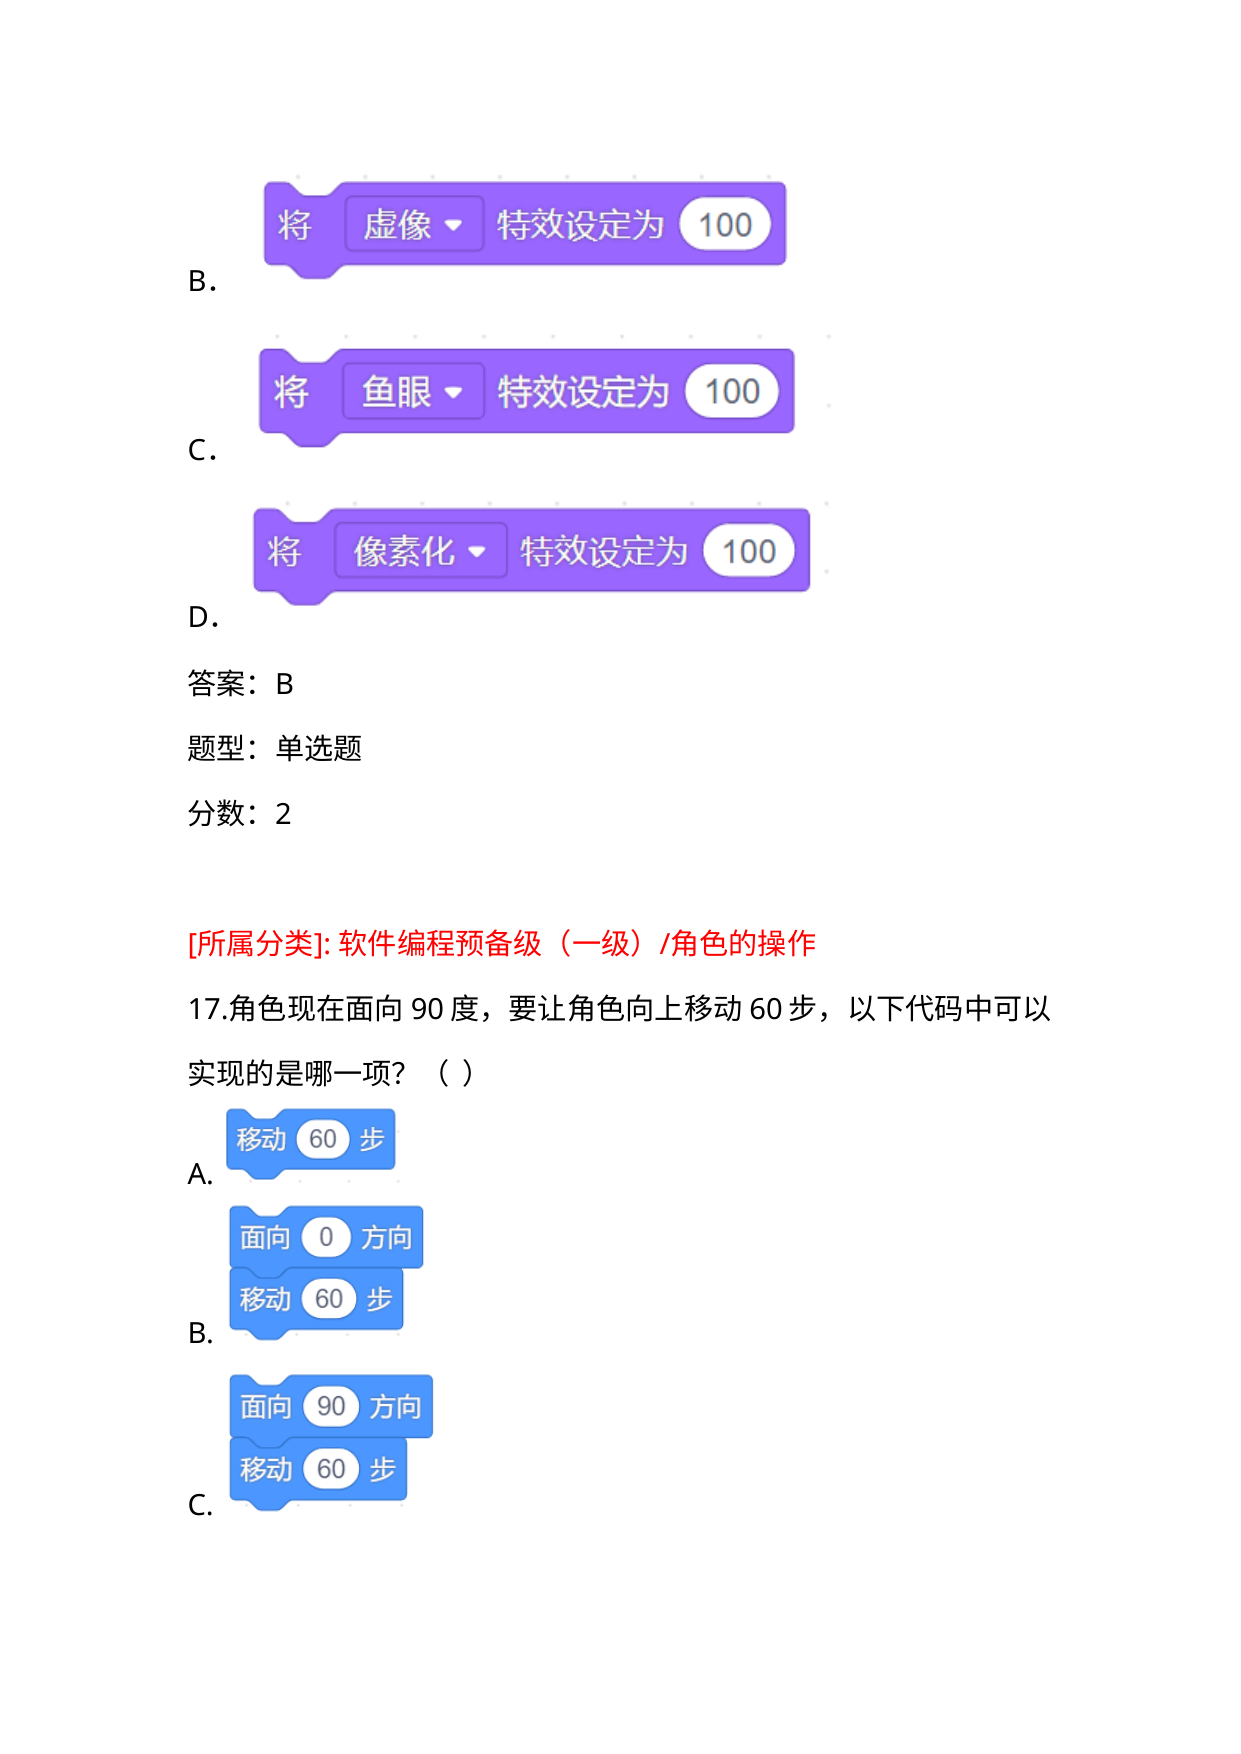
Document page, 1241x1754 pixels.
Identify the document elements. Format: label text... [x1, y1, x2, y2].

picture [221, 1202, 430, 1344]
text [所属分类]: 软件编程预备级（一级）/角色的操作 [187, 909, 1053, 974]
picture [221, 1364, 440, 1516]
picture [221, 1104, 402, 1185]
text A. [187, 1104, 1053, 1202]
text 17.角色现在面向90度，要让角色向上移动60步，以下代码中可以实现的是哪一项？（ ） [187, 974, 1053, 1104]
text B. [187, 1202, 1053, 1364]
picture [234, 324, 842, 460]
text C. [187, 1364, 1053, 1527]
picture [237, 487, 837, 628]
text 答案：B [187, 649, 1053, 714]
text 题型：单选题 [187, 714, 1053, 779]
text 分数：2 [187, 779, 1053, 844]
picture [235, 162, 806, 292]
